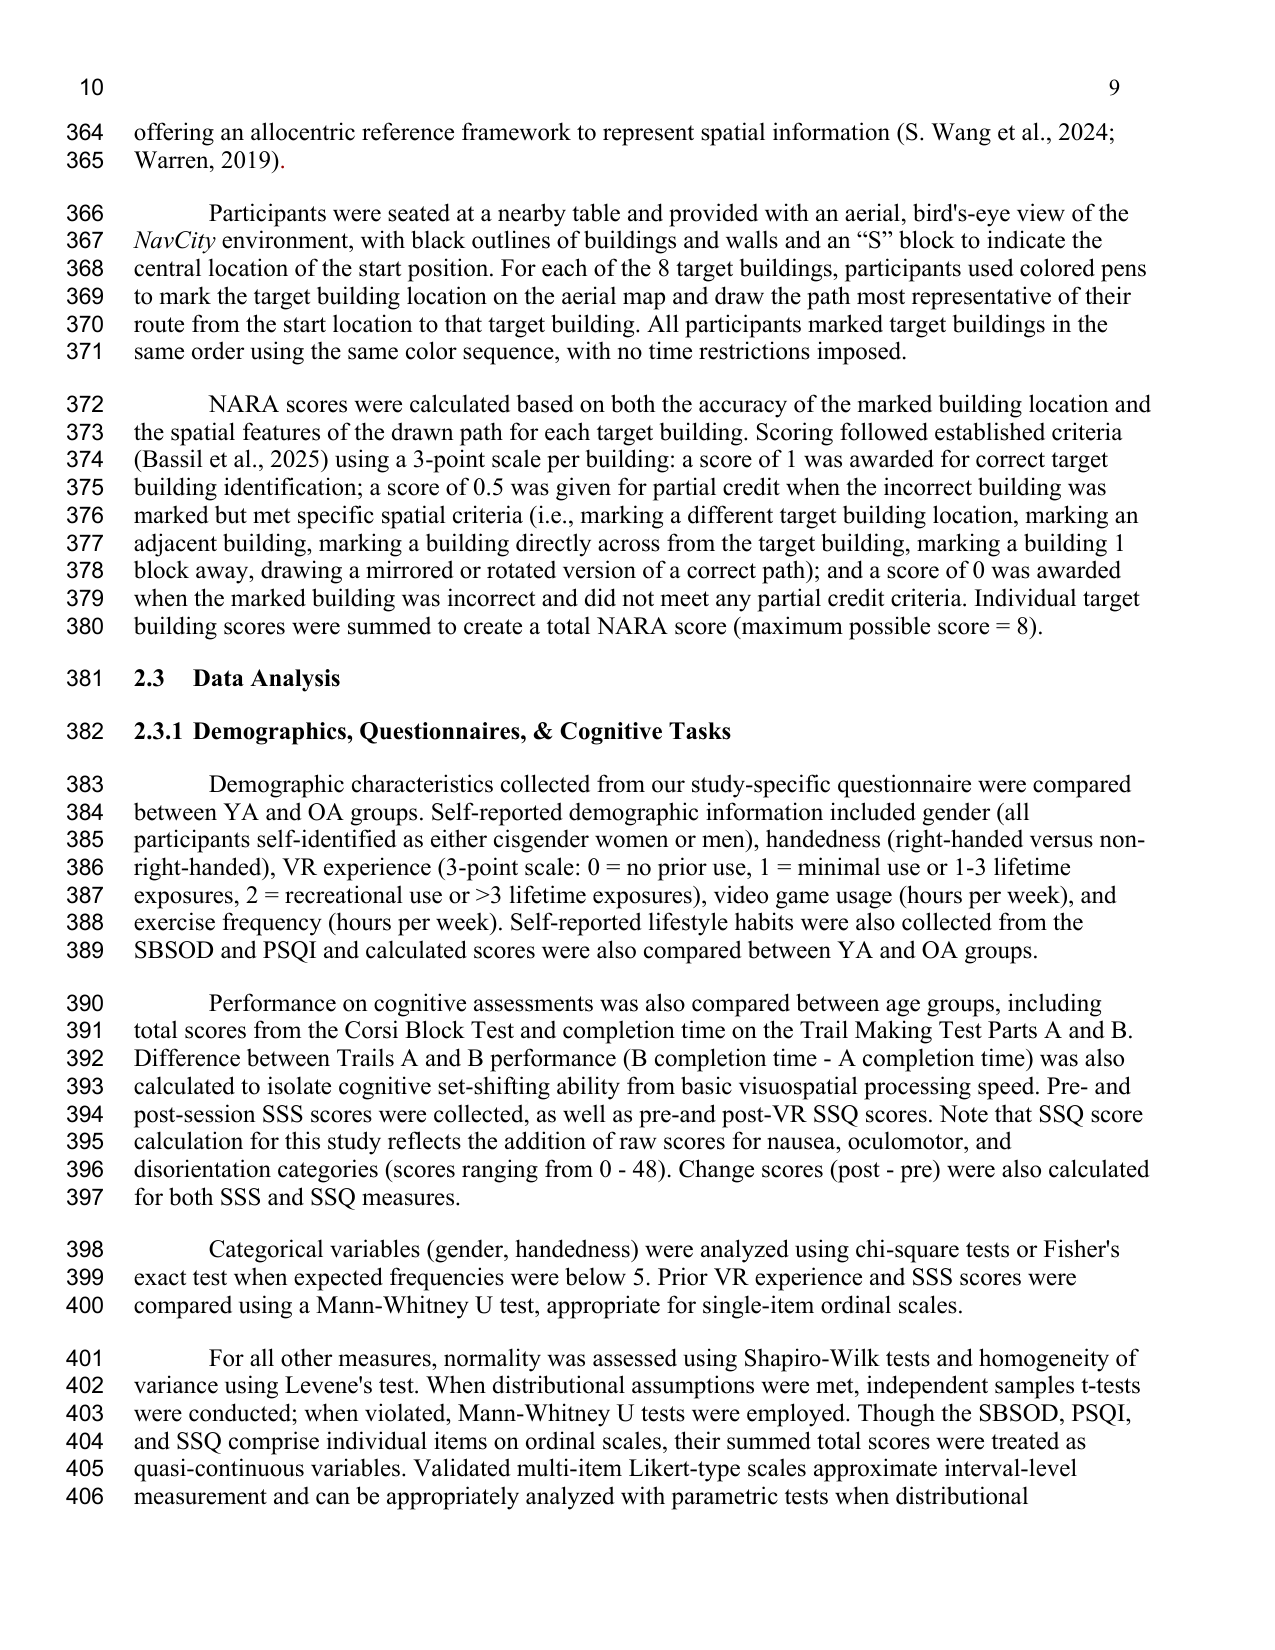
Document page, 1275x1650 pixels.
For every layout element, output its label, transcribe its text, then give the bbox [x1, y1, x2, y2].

text Demographic characteristics collected from our study-specific questionnaire were compared between YA and OA groups. Self-reported demographic information included gender (all participants self-identified as either cisgender women or men), handedness (right-handed versus non-right-handed), VR experience (3-point scale: 0 = no prior use, 1 = minimal use or 1-3 lifetime exposures, 2 = recreational use or >3 lifetime exposures), video game usage (hours per week), and exercise frequency (hours per week). Self-reported lifestyle habits were also collected from the SBSOD and PSQI and calculated scores were also compared between YA and OA groups. [133, 770, 1152, 964]
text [133, 118, 1152, 174]
subtitle Demographics, Questionnaires, & Cognitive Tasks [133, 717, 1152, 745]
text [133, 1344, 1152, 1510]
subtitle Data Analysis [133, 664, 1152, 692]
text Participants were seated at a nearby table and provided with an aerial, bird's-eye view of the NavCity environment, with black outlines of buildings and walls and an “S” block to indicate the central location of the start position. For each of the 8 target buildings, participants used colored pens to mark the target building location on the aerial map and draw the path most representative of their route from the start location to that target building. All participants marked target buildings in the same order using the same color sequence, with no time restrictions imposed. [133, 199, 1152, 365]
text NARA scores were calculated based on both the accuracy of the marked building location and the spatial features of the drawn path for each target building. Scoring followed established criteria (Bassil et al., 2025) using a 3-point scale per building: a score of 1 was awarded for correct target building identification; a score of 0.5 was given for partial credit when the incorrect building was marked but met specific spatial criteria (i.e., marking a different target building location, marking an adjacent building, marking a building directly across from the target building, marking a building 1 block away, drawing a mirrored or rotated version of a correct path); and a score of 0 was awarded when the marked building was incorrect and did not meet any partial credit criteria. Individual target building scores were summed to create a total NARA score (maximum possible score = 8). [133, 390, 1152, 639]
text Categorical variables (gender, handedness) were analyzed using chi-square tests or Fisher's exact test when expected frequencies were below 5. Prior VR experience and SSS scores were compared using a Mann-Whitney U test, appropriate for single-item ordinal scales. [133, 1236, 1152, 1319]
text Performance on cognitive assessments was also compared between age groups, including total scores from the Corsi Block Test and completion time on the Trail Making Test Parts A and B. Difference between Trails A and B performance (B completion time - A completion time) was also calculated to isolate cognitive set-shifting ability from basic visuospatial processing speed. Pre- and post-session SSS scores were collected, as well as pre-and post-VR SSQ scores. Note that SSQ score calculation for this study reflects the addition of raw scores for nausea, oculomotor, and disorientation categories (scores ranging from 0 - 48). Change scores (post - pre) were also calculated for both SSS and SSQ measures. [133, 989, 1152, 1211]
